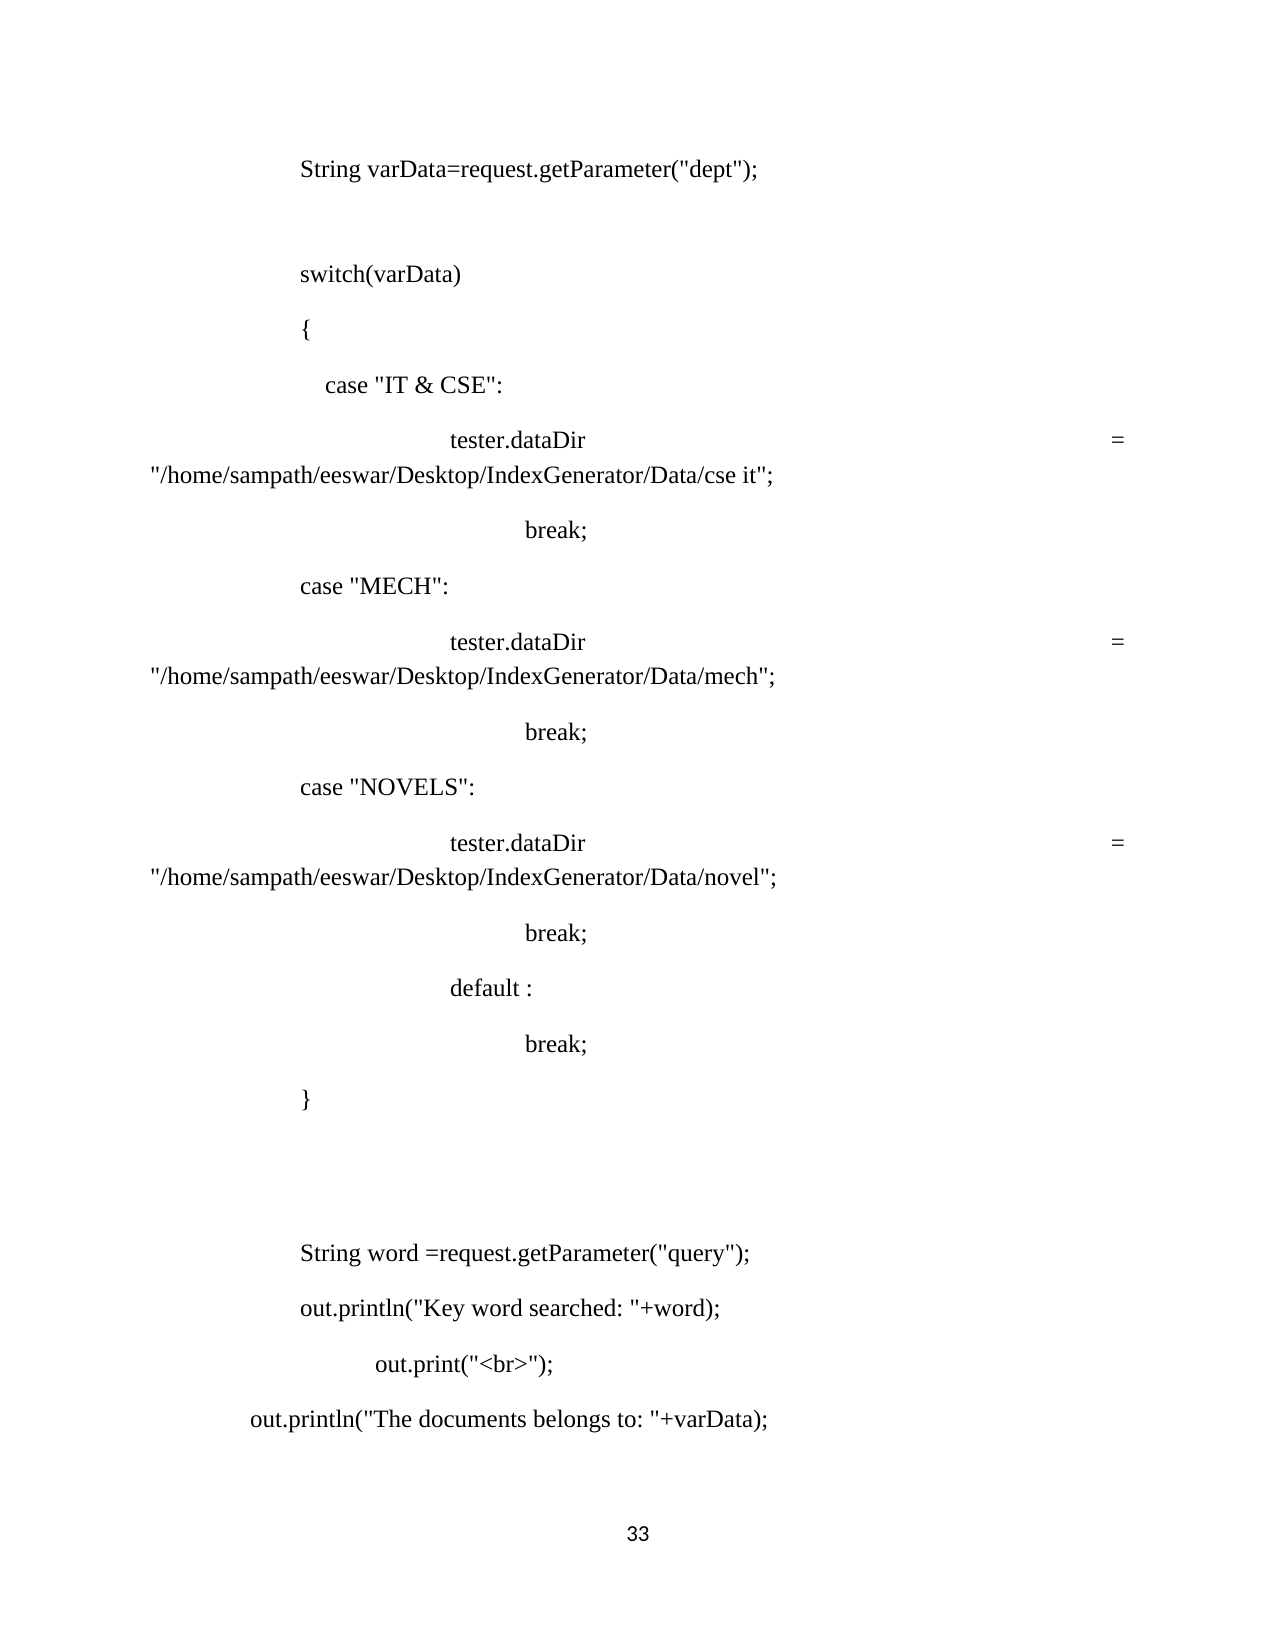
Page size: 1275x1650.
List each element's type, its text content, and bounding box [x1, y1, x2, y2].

text } [150, 1080, 1125, 1115]
text String word =request.getParameter("query"); [150, 1233, 1125, 1268]
text { [150, 310, 1125, 344]
text String varData=request.getParameter("dept"); [150, 150, 1125, 185]
text case "MECH": [150, 567, 1125, 601]
text break; [150, 511, 1125, 546]
text tester.dataDir = "/home/sampath/eeswar/Desktop/IndexGenerator/Data/mech"; [150, 622, 1125, 692]
text break; [150, 1025, 1125, 1059]
text switch(varData) [150, 254, 1125, 289]
text tester.dataDir = "/home/sampath/eeswar/Desktop/IndexGenerator/Data/cse it"; [150, 421, 1125, 490]
text out.println("Key word searched: "+word); [150, 1289, 1125, 1324]
text break; [150, 712, 1125, 747]
text out.print("<br>"); [150, 1344, 1125, 1379]
text default : [150, 969, 1125, 1004]
text break; [150, 914, 1125, 948]
text tester.dataDir = "/home/sampath/eeswar/Desktop/IndexGenerator/Data/novel"; [150, 823, 1125, 893]
text case "NOVELS": [150, 768, 1125, 803]
text out.println("The documents belongs to: "+varData); [150, 1400, 1125, 1435]
text case "IT & CSE": [150, 365, 1125, 400]
